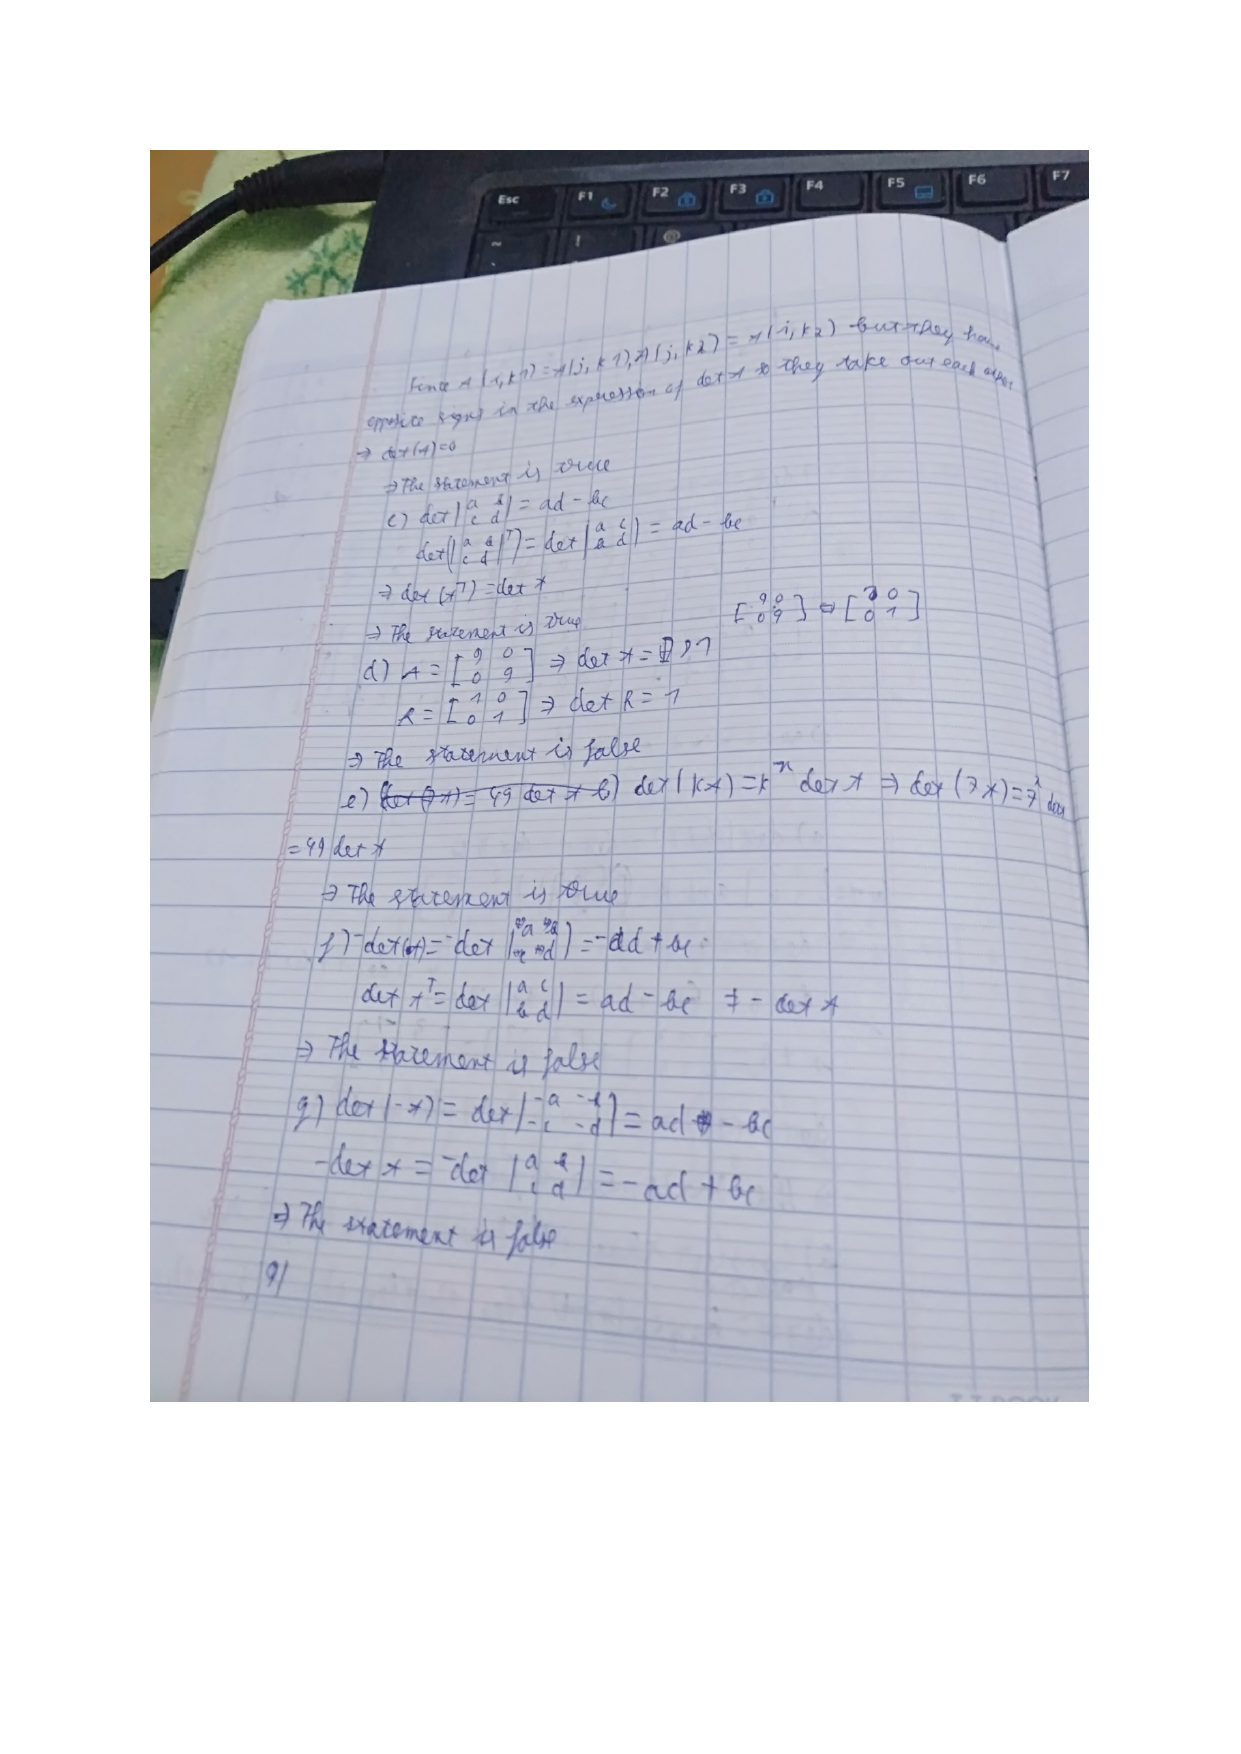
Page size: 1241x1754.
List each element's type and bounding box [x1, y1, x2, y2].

picture [150, 150, 1089, 1402]
